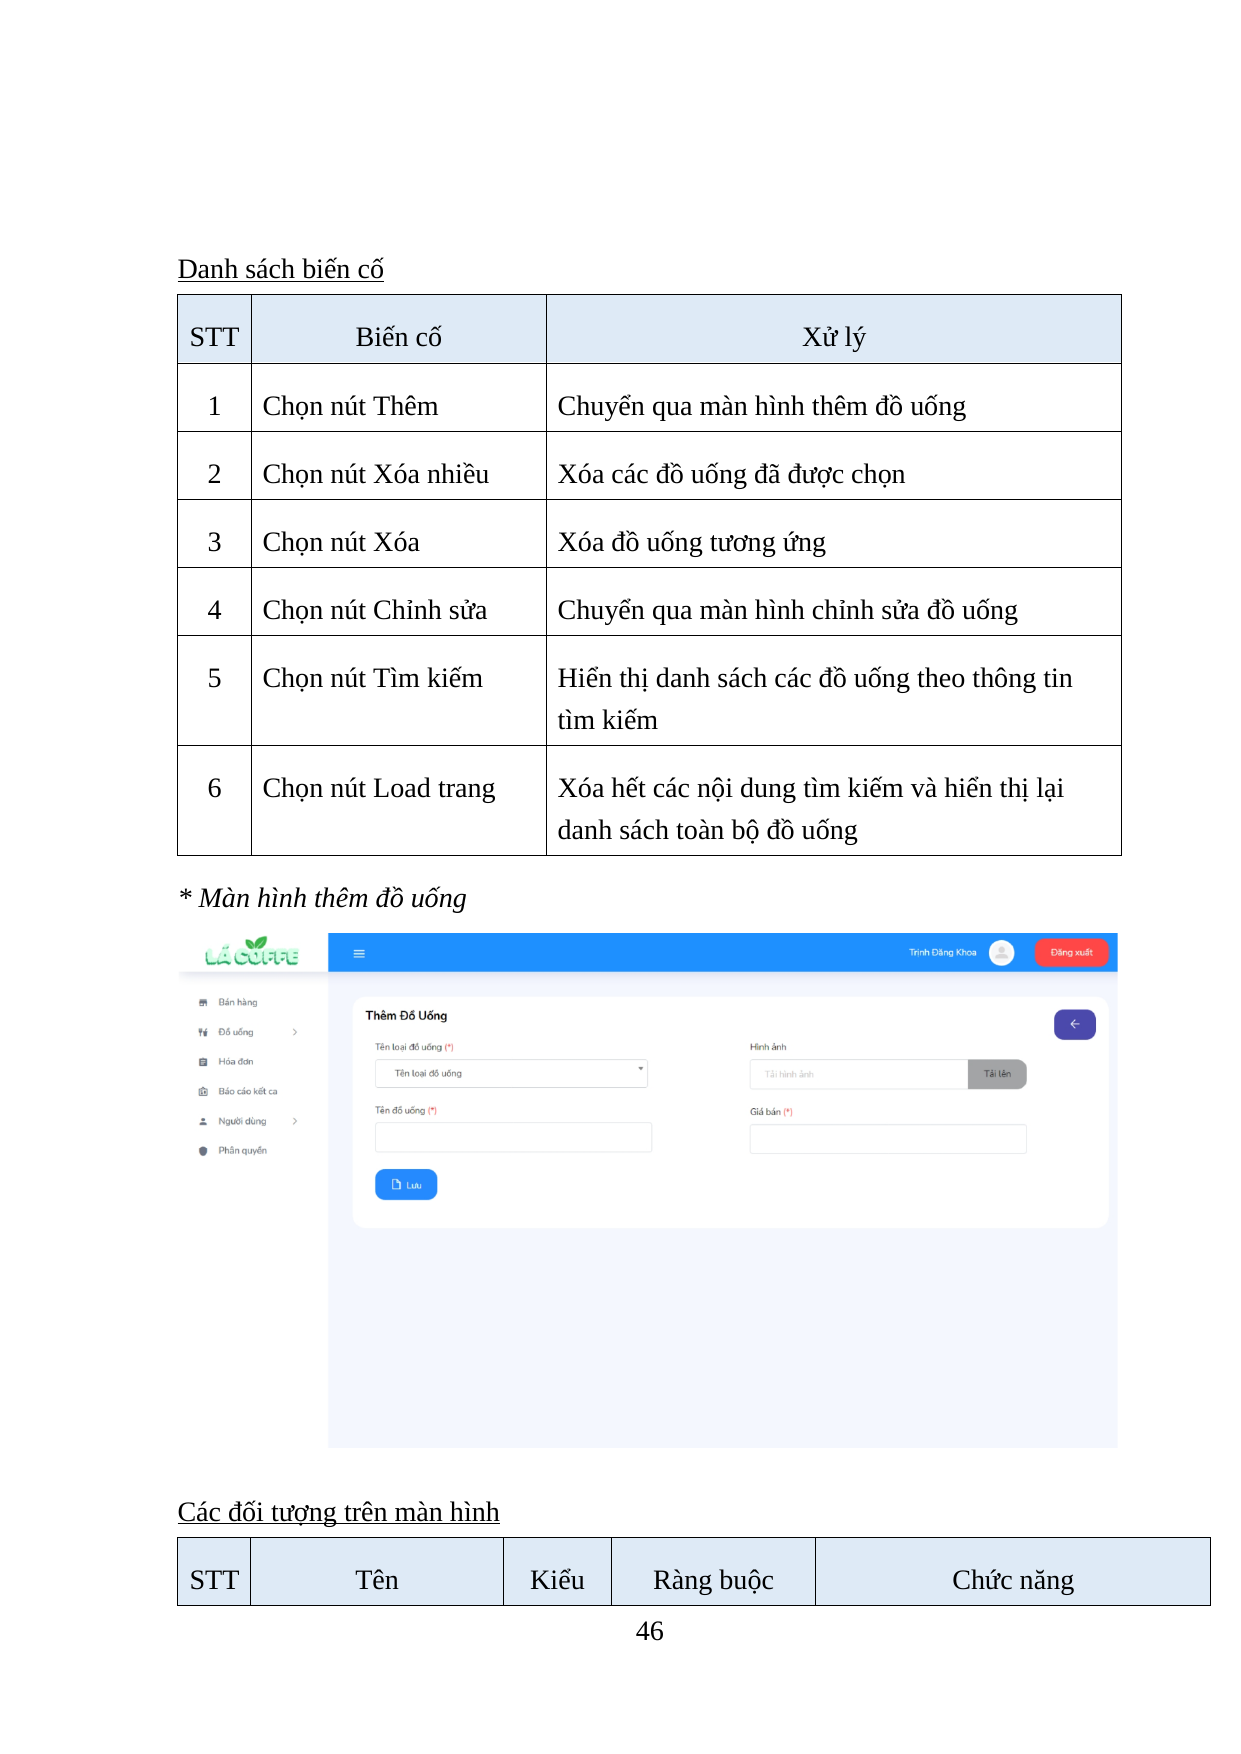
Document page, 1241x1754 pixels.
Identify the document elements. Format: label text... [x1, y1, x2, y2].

picture [177, 933, 1117, 1446]
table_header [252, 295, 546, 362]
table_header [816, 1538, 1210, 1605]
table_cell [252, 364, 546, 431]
text * Màn hình thêm đồ uống [177, 881, 1122, 914]
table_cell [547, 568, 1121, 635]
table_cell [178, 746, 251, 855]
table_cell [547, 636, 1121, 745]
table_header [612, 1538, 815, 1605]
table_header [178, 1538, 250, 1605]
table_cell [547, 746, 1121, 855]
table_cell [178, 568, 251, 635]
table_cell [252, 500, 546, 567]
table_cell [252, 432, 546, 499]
text Danh sách biến cố [177, 252, 1122, 285]
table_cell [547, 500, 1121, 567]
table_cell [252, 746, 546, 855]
text Các đối tượng trên màn hình [177, 1150, 1122, 1527]
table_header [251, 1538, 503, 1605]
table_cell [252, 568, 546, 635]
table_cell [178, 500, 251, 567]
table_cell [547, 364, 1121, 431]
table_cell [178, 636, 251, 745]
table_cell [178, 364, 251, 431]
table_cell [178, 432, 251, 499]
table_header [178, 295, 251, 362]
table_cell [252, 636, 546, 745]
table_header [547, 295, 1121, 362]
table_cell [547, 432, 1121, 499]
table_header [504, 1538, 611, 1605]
